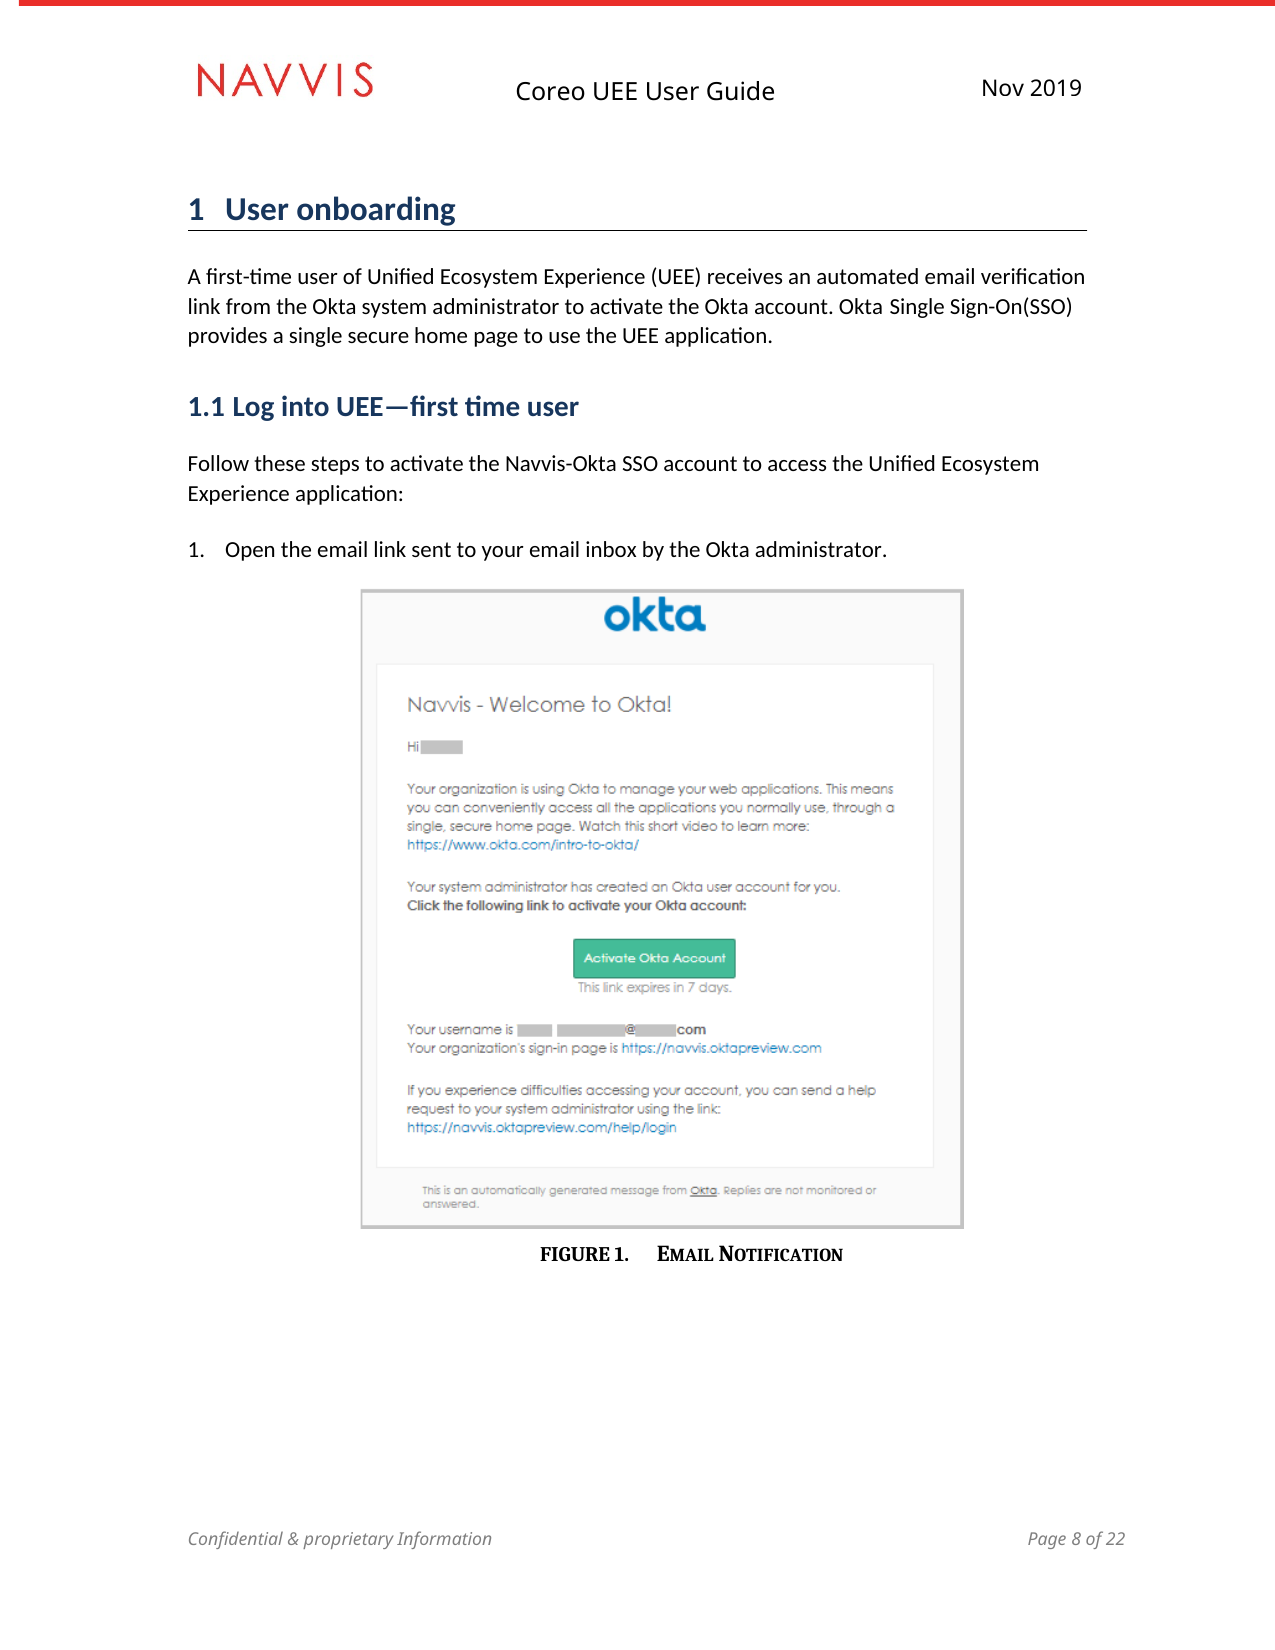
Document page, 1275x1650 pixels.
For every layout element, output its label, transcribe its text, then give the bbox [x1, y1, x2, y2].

picture [360, 588, 964, 1229]
picture [187, 55, 383, 104]
subtitle Log into UEE—first time user [187, 388, 1087, 424]
text Email Notification [296, 1241, 1087, 1268]
list Open the email link sent to your email inbox by the Okta administrator. [187, 535, 1087, 563]
text A first-time user of Unified Ecosystem Experience (UEE) receives an automated email verification link from the Okta system administrator to activate the Okta account. Okta Single Sign-On(SSO) provides a single secure home page to use the UEE application. [187, 262, 1087, 349]
text Follow these steps to activate the Navvis-Okta SSO account to access the Unified Ecosystem Experience application: [187, 449, 1087, 507]
subtitle User onboarding [187, 187, 1087, 231]
